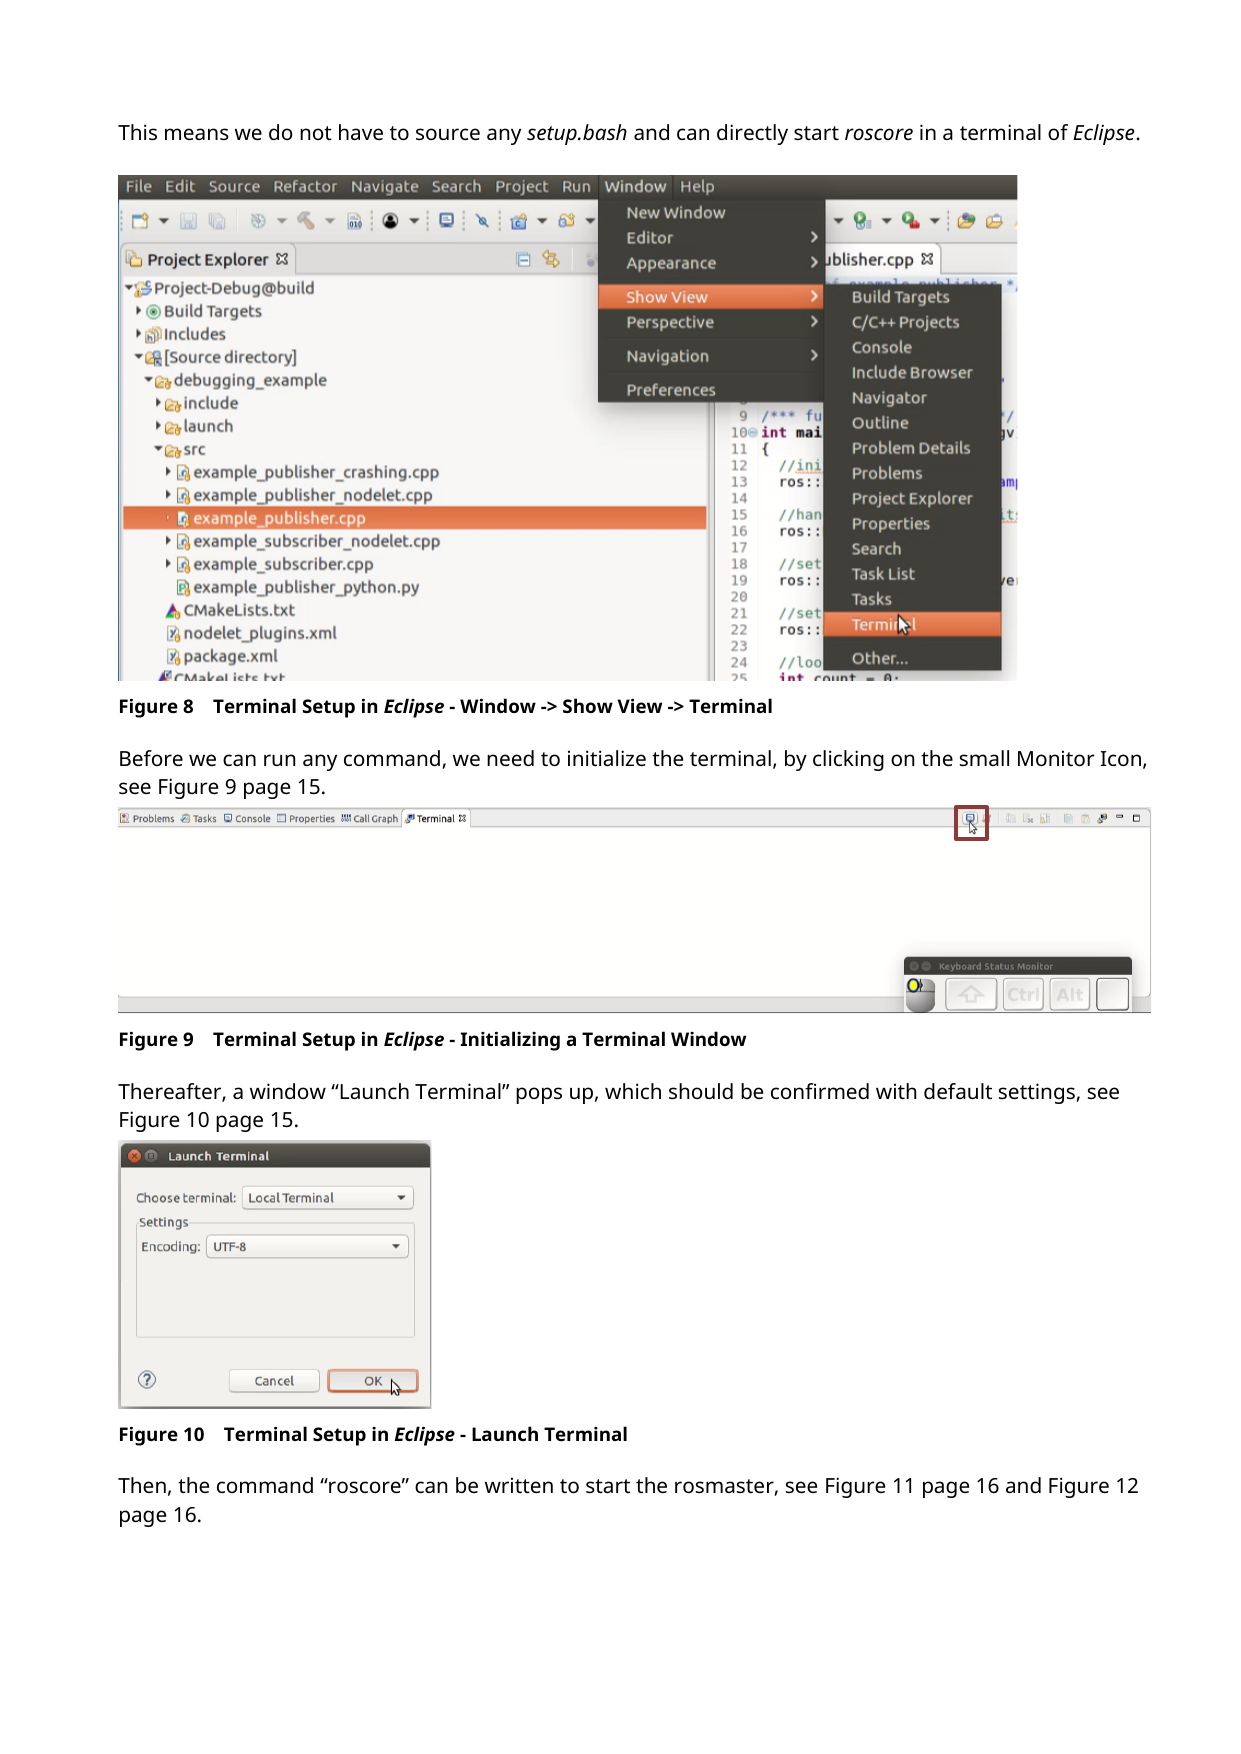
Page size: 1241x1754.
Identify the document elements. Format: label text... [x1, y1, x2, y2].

text This means we do not have to source any setup.bash and can directly start roscore in a terminal of Eclipse. [118, 118, 1152, 175]
text Figure 8 Terminal Setup in Eclipse - Window -> Show View -> Terminal [118, 693, 1152, 719]
picture [118, 175, 1018, 681]
picture [958, 809, 985, 837]
text Figure 9 Terminal Setup in Eclipse - Initializing a Terminal Window [118, 1027, 1152, 1052]
picture [118, 807, 1152, 1014]
text Then, the command “roscore” can be written to start the rosmaster, see Figure 11 page 20 and Figure 12 page 20. [118, 1472, 1152, 1528]
text Figure 10 Terminal Setup in Eclipse - Launch Terminal [118, 1421, 1152, 1447]
text Thereafter, a window “Launch Terminal” pops up, which should be confirmed with default settings, see Figure 10 page 20. [118, 1077, 1152, 1134]
picture [118, 1140, 432, 1409]
text Before we can run any command, we need to initialize the terminal, by clicking on the small Monitor Icon, see Figure 9 page 19. [118, 744, 1152, 801]
